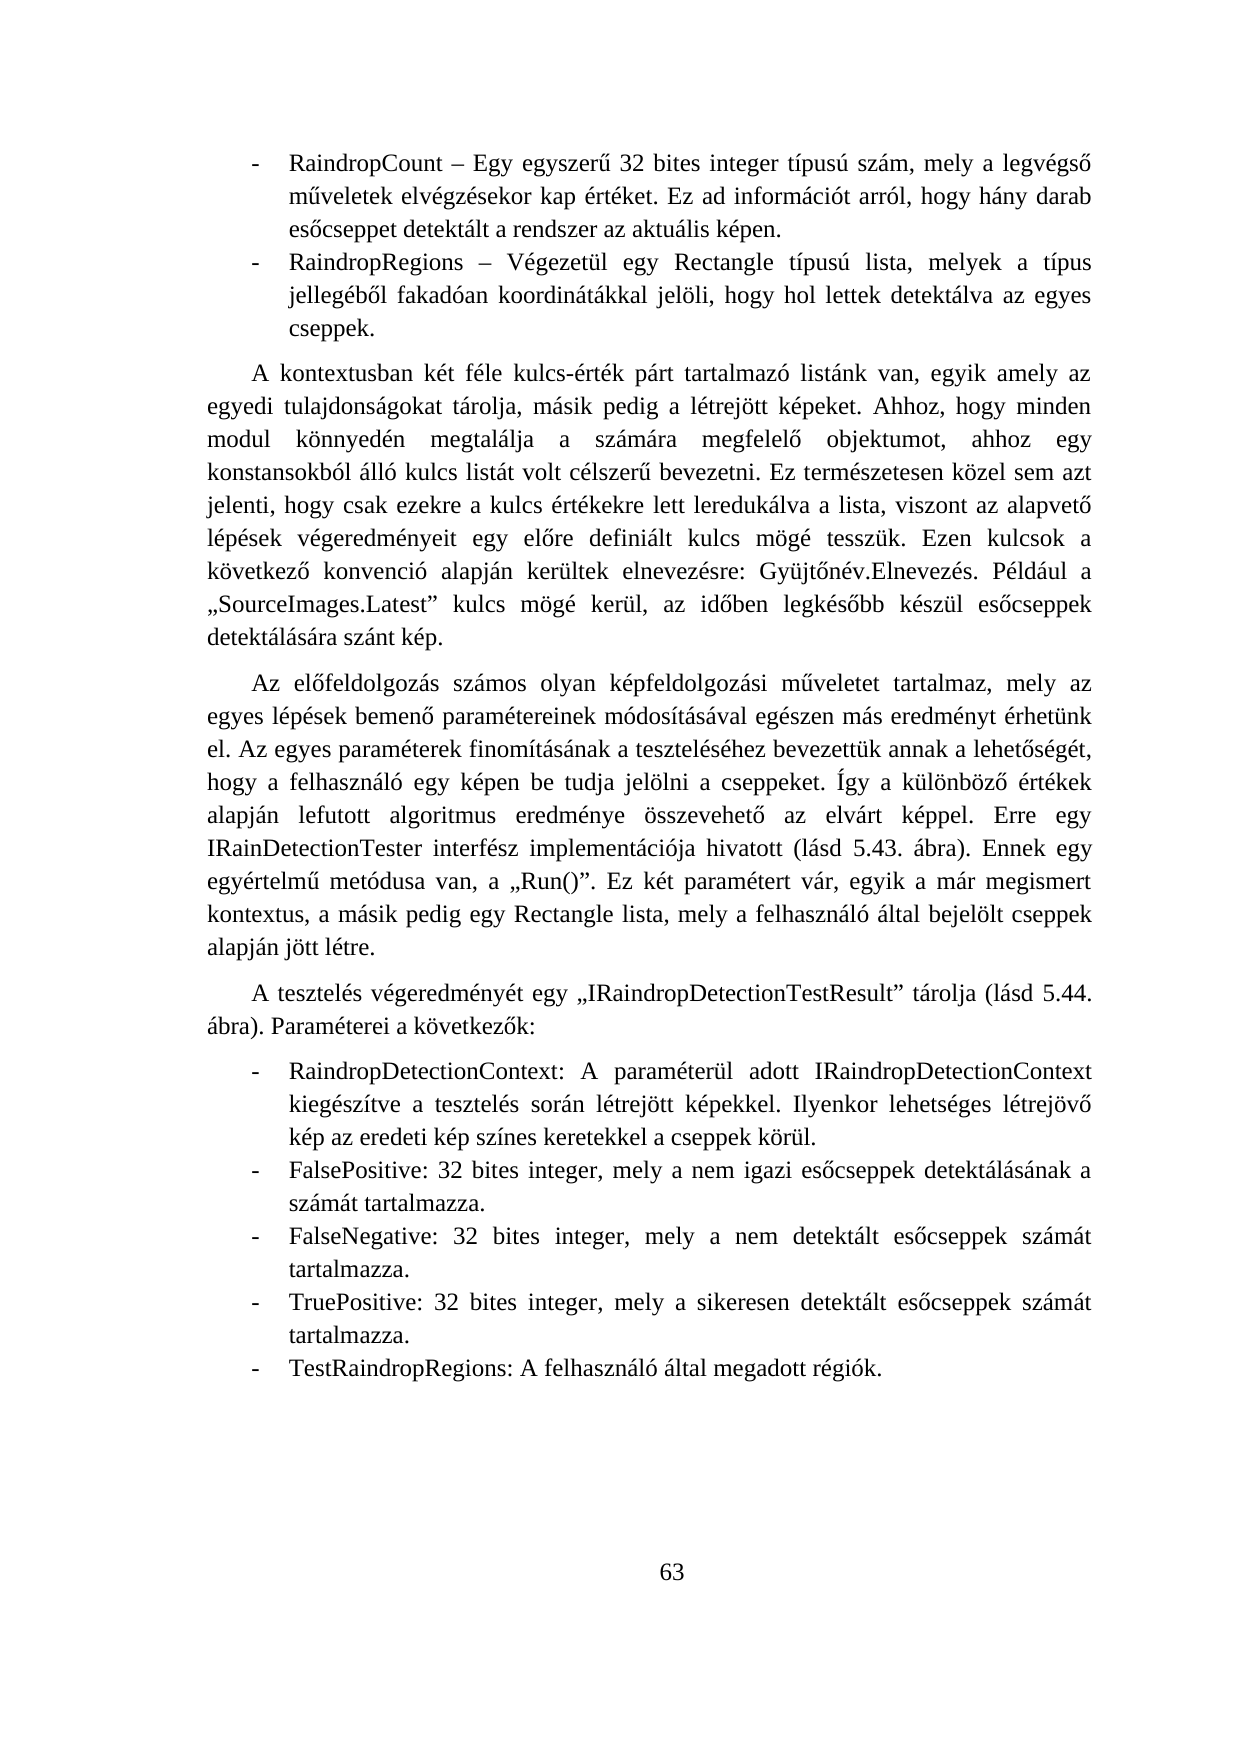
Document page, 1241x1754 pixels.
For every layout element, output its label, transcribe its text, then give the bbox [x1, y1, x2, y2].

list FalseNegative: 32 bites integer, mely a nem detektált esőcseppek számát tartalmazza. [251, 1221, 1092, 1283]
list RaindropCount – Egy egyszerű 32 bites integer típusú szám, mely a legvégső műveletek elvégzésekor kap értéket. Ez ad információt arról, hogy hány darab esőcseppet detektált a rendszer az aktuális képen. [251, 148, 1092, 242]
list TruePositive: 32 bites integer, mely a sikeresen detektált esőcseppek számát tartalmazza. [251, 1287, 1092, 1349]
list FalsePositive: 32 bites integer, mely a nem igazi esőcseppek detektálásának a számát tartalmazza. [251, 1155, 1092, 1217]
list TestRaindropRegions: A felhasználó által megadott régiók. [251, 1353, 1092, 1382]
list RaindropRegions – Végezetül egy Rectangle típusú lista, melyek a típus jellegéből fakadóan koordinátákkal jelöli, hogy hol lettek detektálva az egyes cseppek. [251, 247, 1092, 342]
text A kontextusban két féle kulcs-érték párt tartalmazó listánk van, egyik amely az egyedi tulajdonságokat tárolja, másik pedig a létrejött képeket. Ahhoz, hogy minden modul könnyedén megtalálja a számára megfelelő objektumot, ahhoz egy konstansokból álló kulcs listát volt célszerű bevezetni. Ez természetesen közel sem azt jelenti, hogy csak ezekre a kulcs értékekre lett leredukálva a lista, viszont az alapvető lépések végeredményeit egy előre definiált kulcs mögé tesszük. Ezen kulcsok a következő konvenció alapján kerültek elnevezésre: Gyüjtőnév.Elnevezés. Például a „SourceImages.Latest” kulcs mögé kerül, az időben legkésőbb készül esőcseppek detektálására szánt kép. [207, 358, 1092, 651]
list RaindropDetectionContext: A paraméterül adott IRaindropDetectionContext kiegészítve a tesztelés során létrejött képekkel. Ilyenkor lehetséges létrejövő kép az eredeti kép színes keretekkel a cseppek körül. [251, 1056, 1092, 1151]
